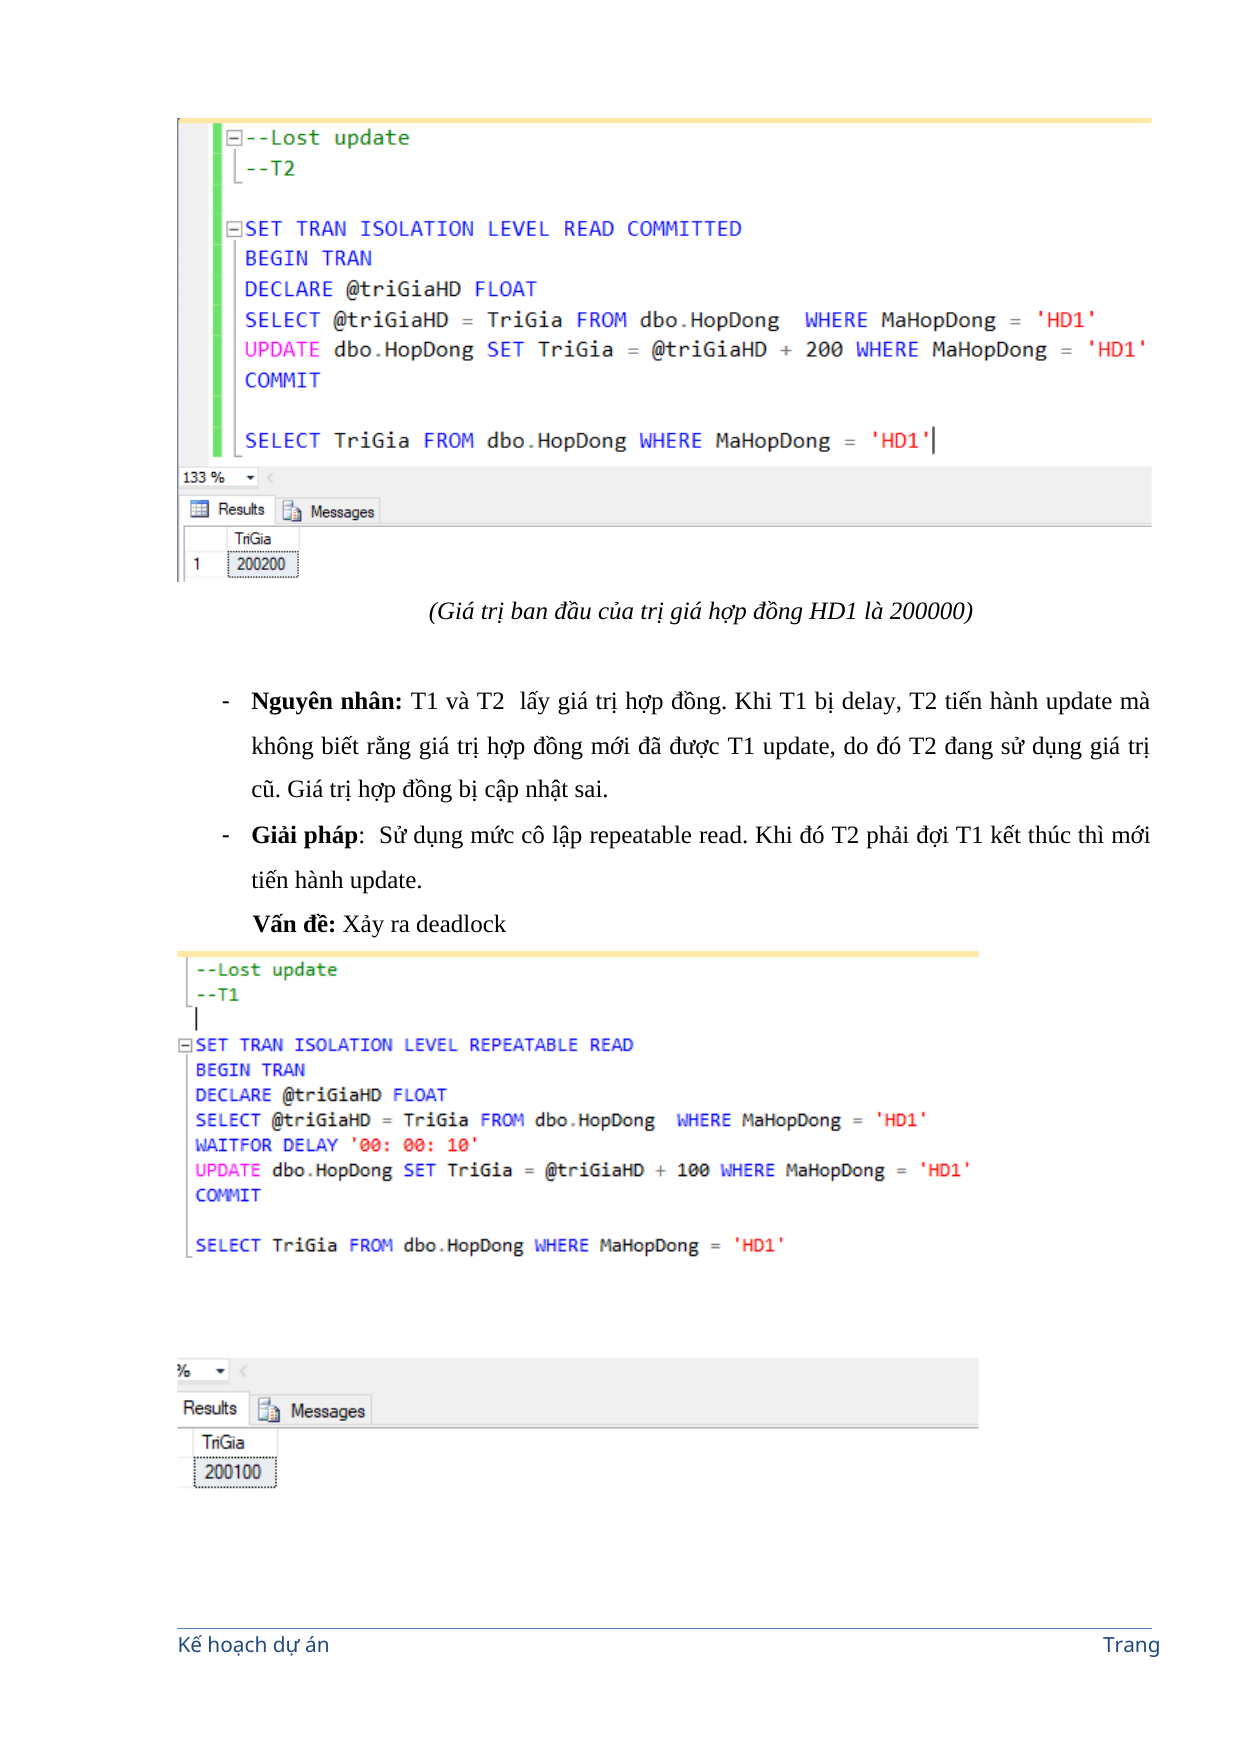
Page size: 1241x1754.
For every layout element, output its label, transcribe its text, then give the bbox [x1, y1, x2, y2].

picture [177, 951, 979, 1504]
list Nguyên nhân: T1 và T2 lấy giá trị hợp đồng. Khi T1 bị delay, T2 tiến hành update mà không biết rằng giá trị hợp đồng mới đã được T1 update, do đó T2 đang sử dụng giá trị cũ. Giá trị hợp đồng bị cập nhật sai. [222, 682, 1152, 803]
list (Giá trị ban đầu của trị giá hợp đồng HD1 là 200000) [252, 596, 1152, 625]
list Vấn đề: Xảy ra deadlock [252, 909, 1152, 937]
list Giải pháp: Sử dụng mức cô lập repeatable read. Khi đó T2 phải đợi T1 kết thúc thì mới tiến hành update. [222, 817, 1152, 894]
picture [177, 118, 1152, 582]
